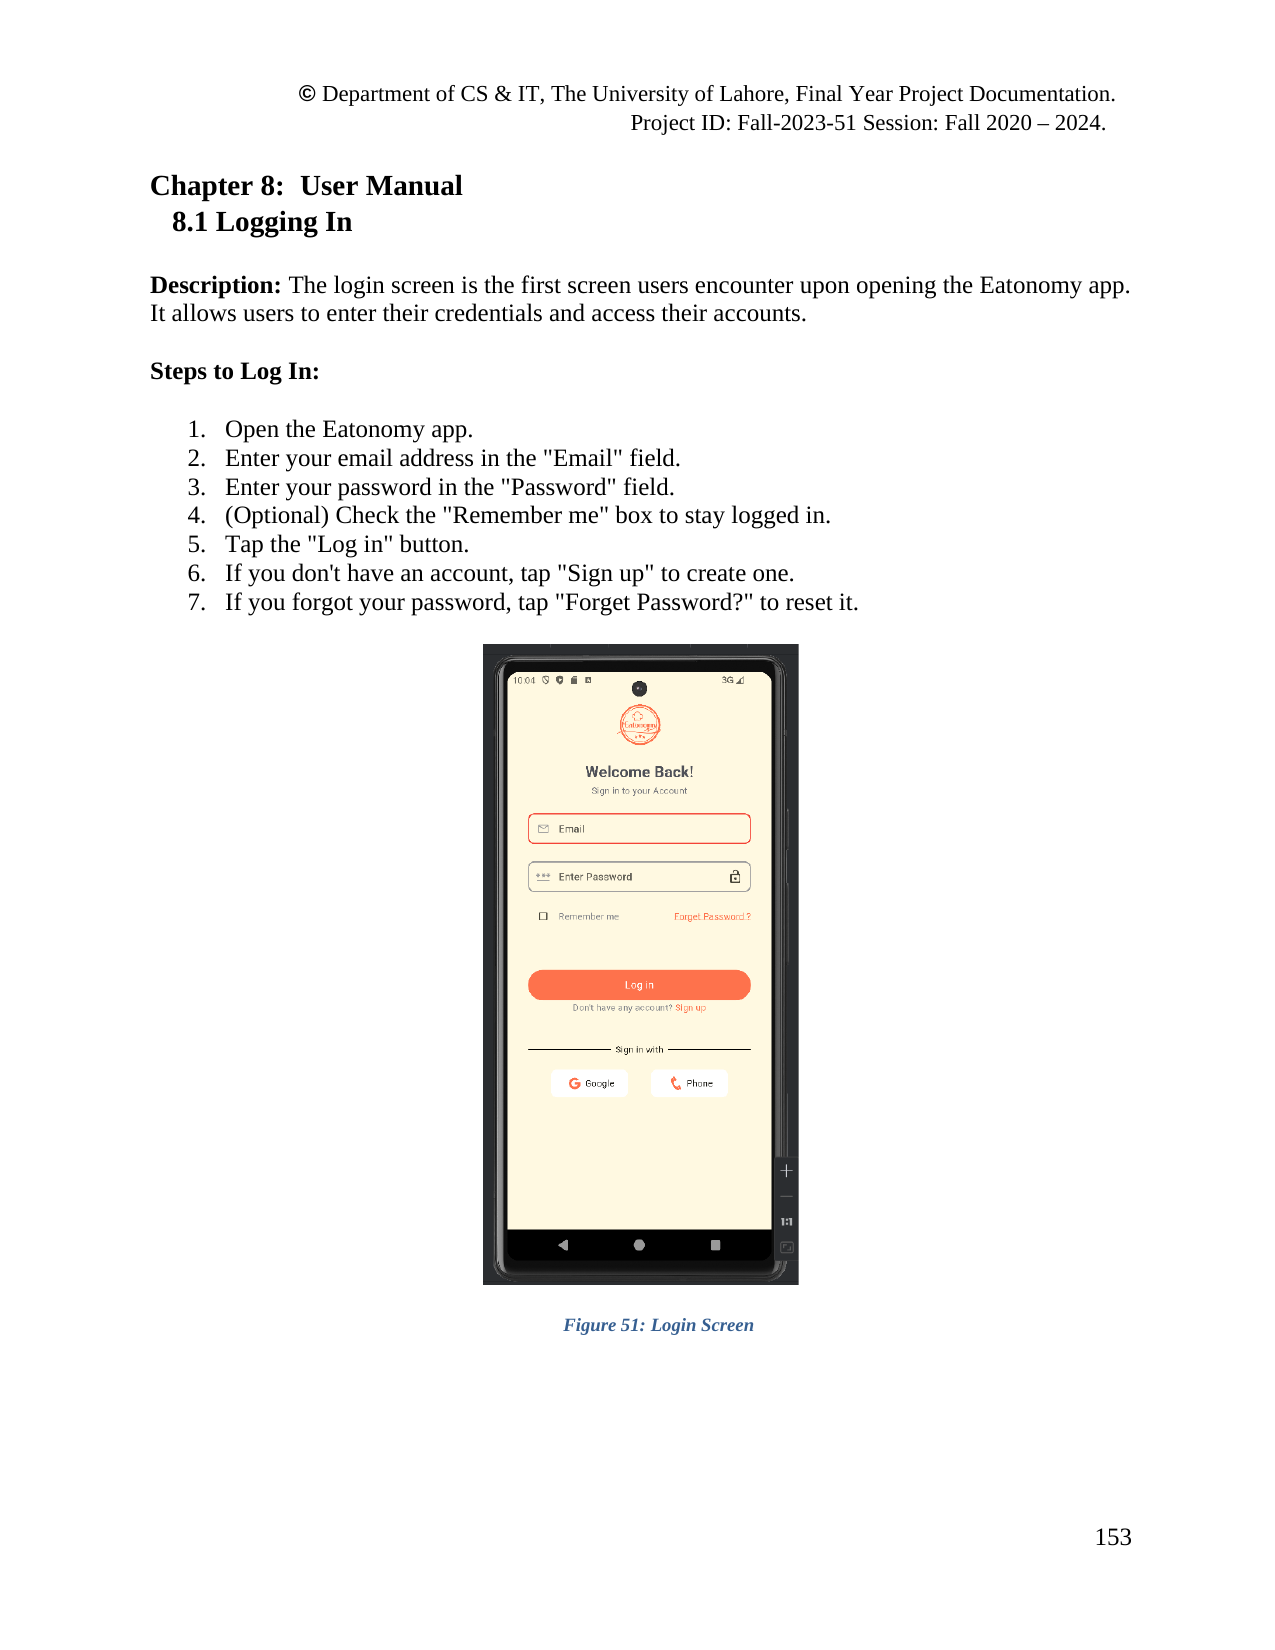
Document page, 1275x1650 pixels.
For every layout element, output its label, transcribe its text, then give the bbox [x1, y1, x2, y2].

picture [483, 644, 799, 1285]
list Tap the "Log in" button. [187, 529, 1132, 558]
text Steps to Log In: [150, 356, 1132, 385]
subtitle Figure 51: Login Screen [187, 1314, 1132, 1335]
subtitle 8.1 Logging In [150, 204, 1132, 238]
list Enter your email address in the "Email" field. [187, 443, 1132, 472]
list Open the Eatonomy app. [187, 414, 1132, 443]
subtitle Chapter 8: User Manual [149, 168, 1132, 202]
list If you don't have an account, tap "Sign up" to create one. [187, 558, 1132, 587]
list Enter your password in the "Password" field. [187, 472, 1132, 501]
list (Optional) Check the "Remember me" box to stay logged in. [187, 501, 1132, 529]
text Description: The login screen is the first screen users encounter upon opening the Eatonomy app. It allows users to enter their credentials and access their accounts. [150, 270, 1132, 327]
list If you forgot your password, tap "Forget Password?" to reset it. [187, 587, 1132, 616]
